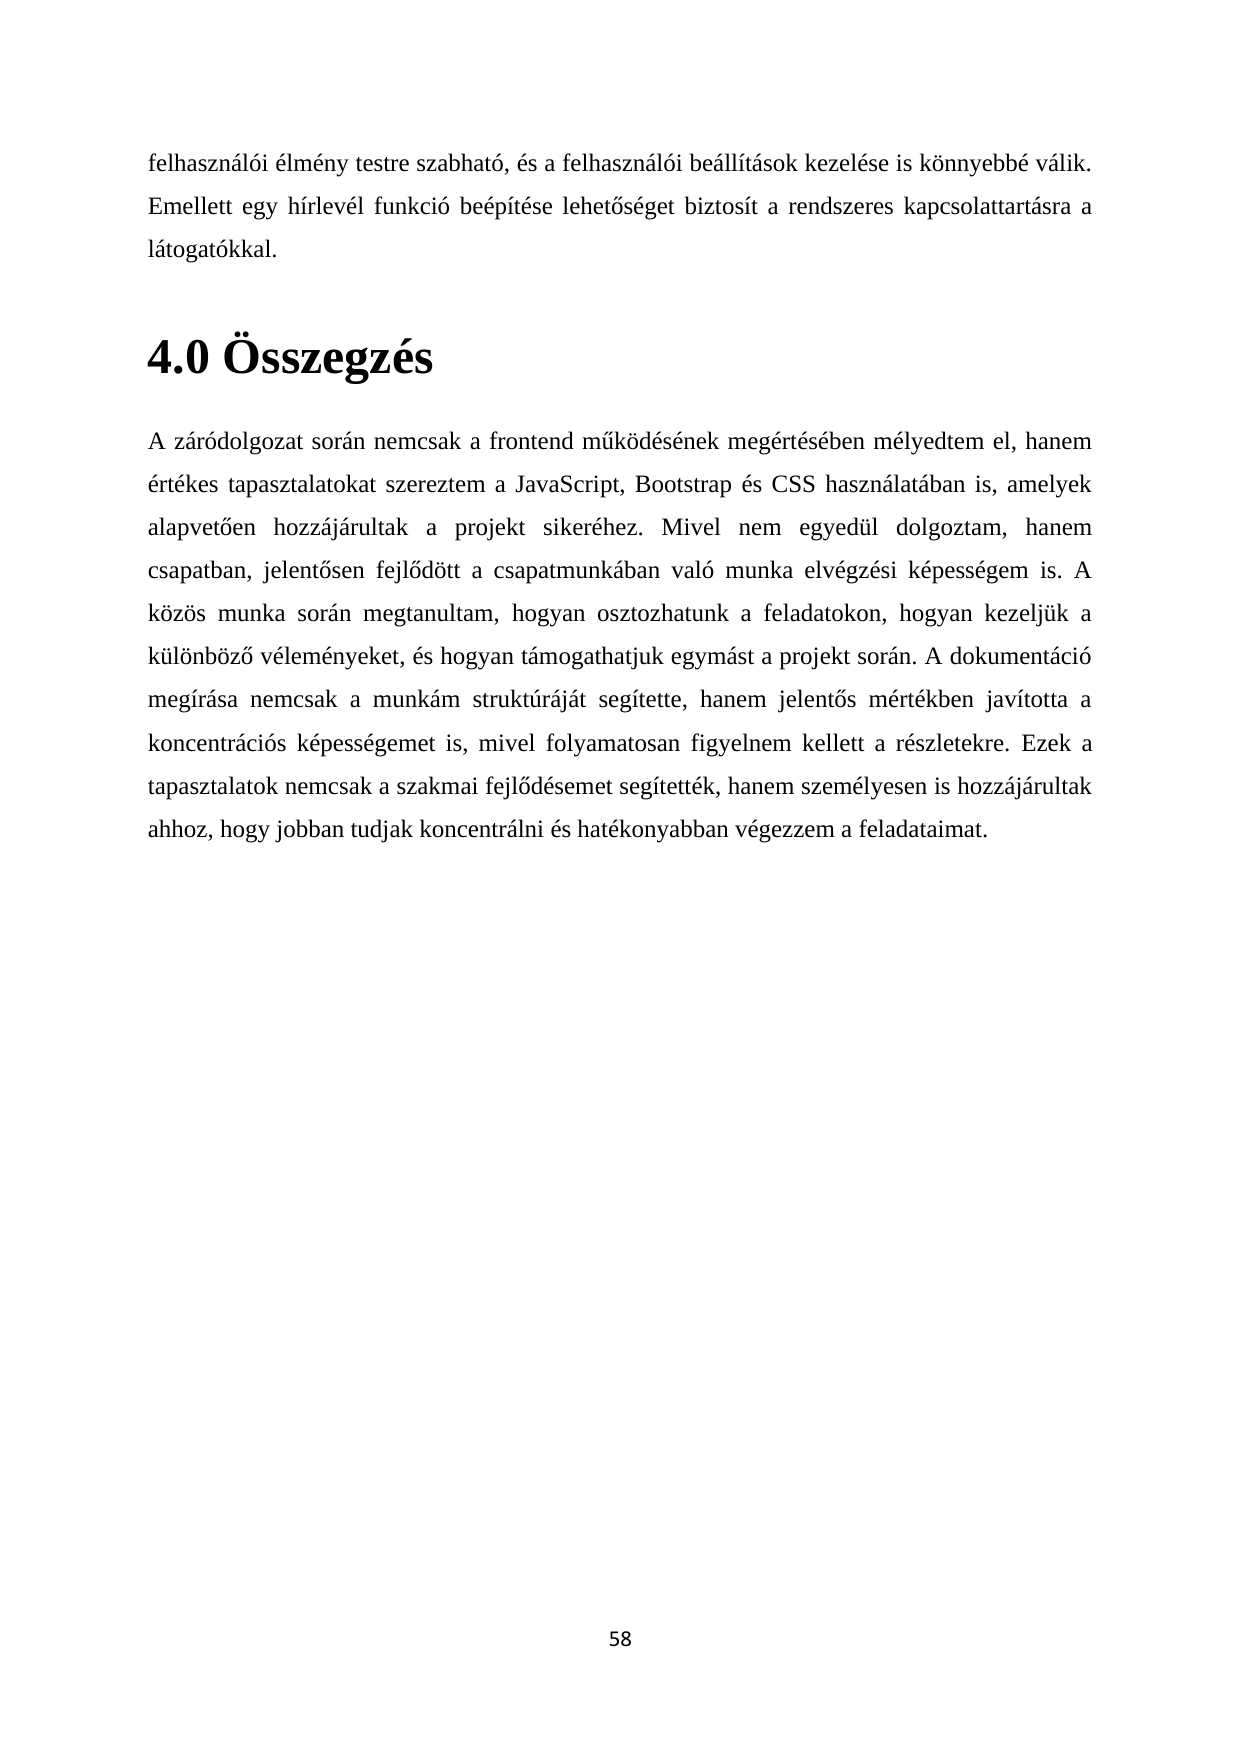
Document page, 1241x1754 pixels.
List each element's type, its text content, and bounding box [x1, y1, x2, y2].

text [148, 148, 1093, 263]
text A záródolgozat során nemcsak a frontend működésének megértésében mélyedtem el, hanem értékes tapasztalatokat szereztem a JavaScript, Bootstrap és CSS használatában is, amelyek alapvetően hozzájárultak a projekt sikeréhez. Mivel nem egyedül dolgoztam, hanem csapatban, jelentősen fejlődött a csapatmunkában való munka elvégzési képességem is. A közös munka során megtanultam, hogyan osztozhatunk a feladatokon, hogyan kezeljük a különböző véleményeket, és hogyan támogathatjuk egymást a projekt során. A dokumentáció megírása nemcsak a munkám struktúráját segítette, hanem jelentős mértékben javította a koncentrációs képességemet is, mivel folyamatosan figyelnem kellett a részletekre. Ezek a tapasztalatok nemcsak a szakmai fejlődésemet segítették, hanem személyesen is hozzájárultak ahhoz, hogy jobban tudjak koncentrálni és hatékonyabban végezzem a feladataimat. [148, 426, 1093, 843]
subtitle 4.0 Összegzés [148, 327, 1093, 384]
